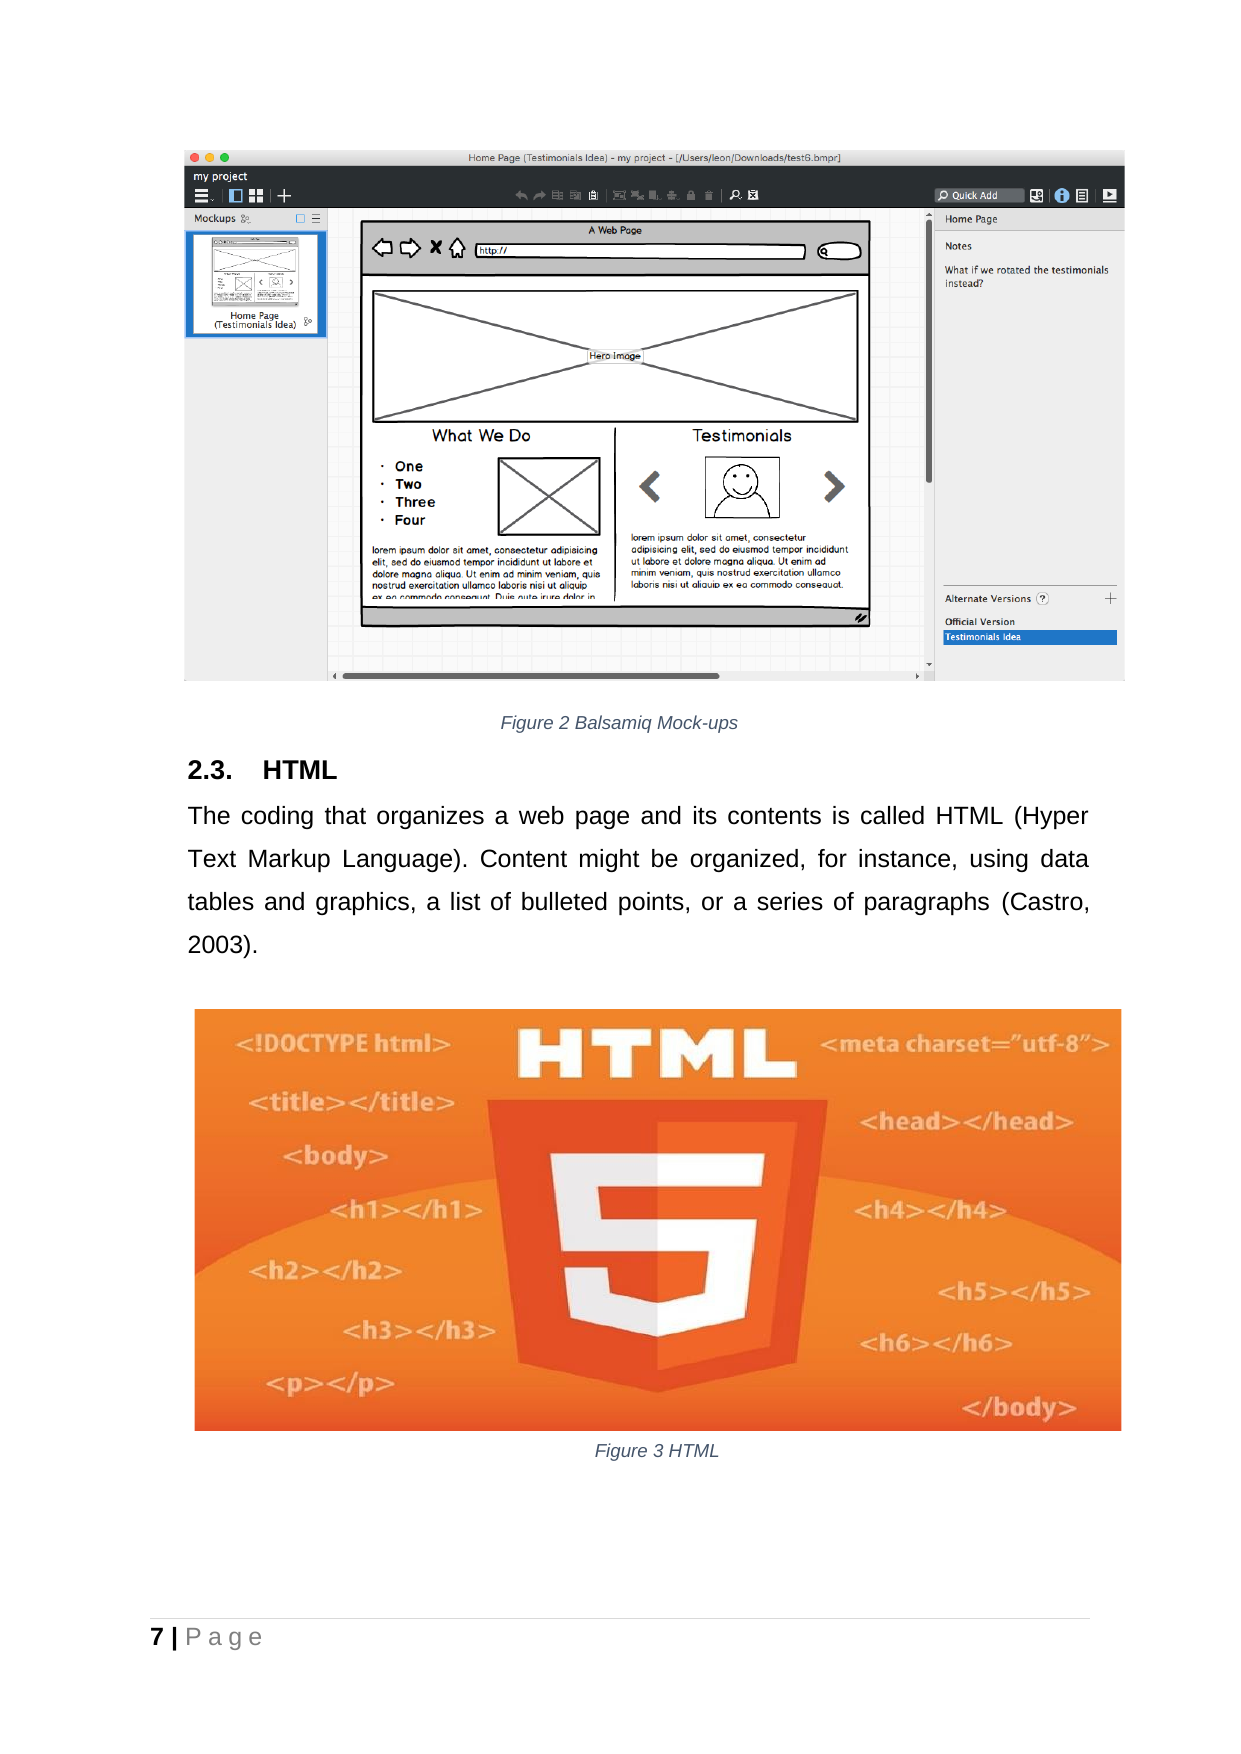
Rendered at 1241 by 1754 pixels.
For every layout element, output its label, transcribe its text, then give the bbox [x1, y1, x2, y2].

text Figure 2 Balsamiq Mock-ups [150, 711, 1090, 733]
text The coding that organizes a web page and its contents is called HTML (Hyper Text Markup Language). Content might be organized, for instance, using data tables and graphics, a list of bulleted points, or a series of paragraphs . [187, 801, 1090, 959]
picture [194, 1009, 1122, 1431]
picture [184, 150, 1125, 681]
subtitle HTML [187, 754, 1090, 785]
